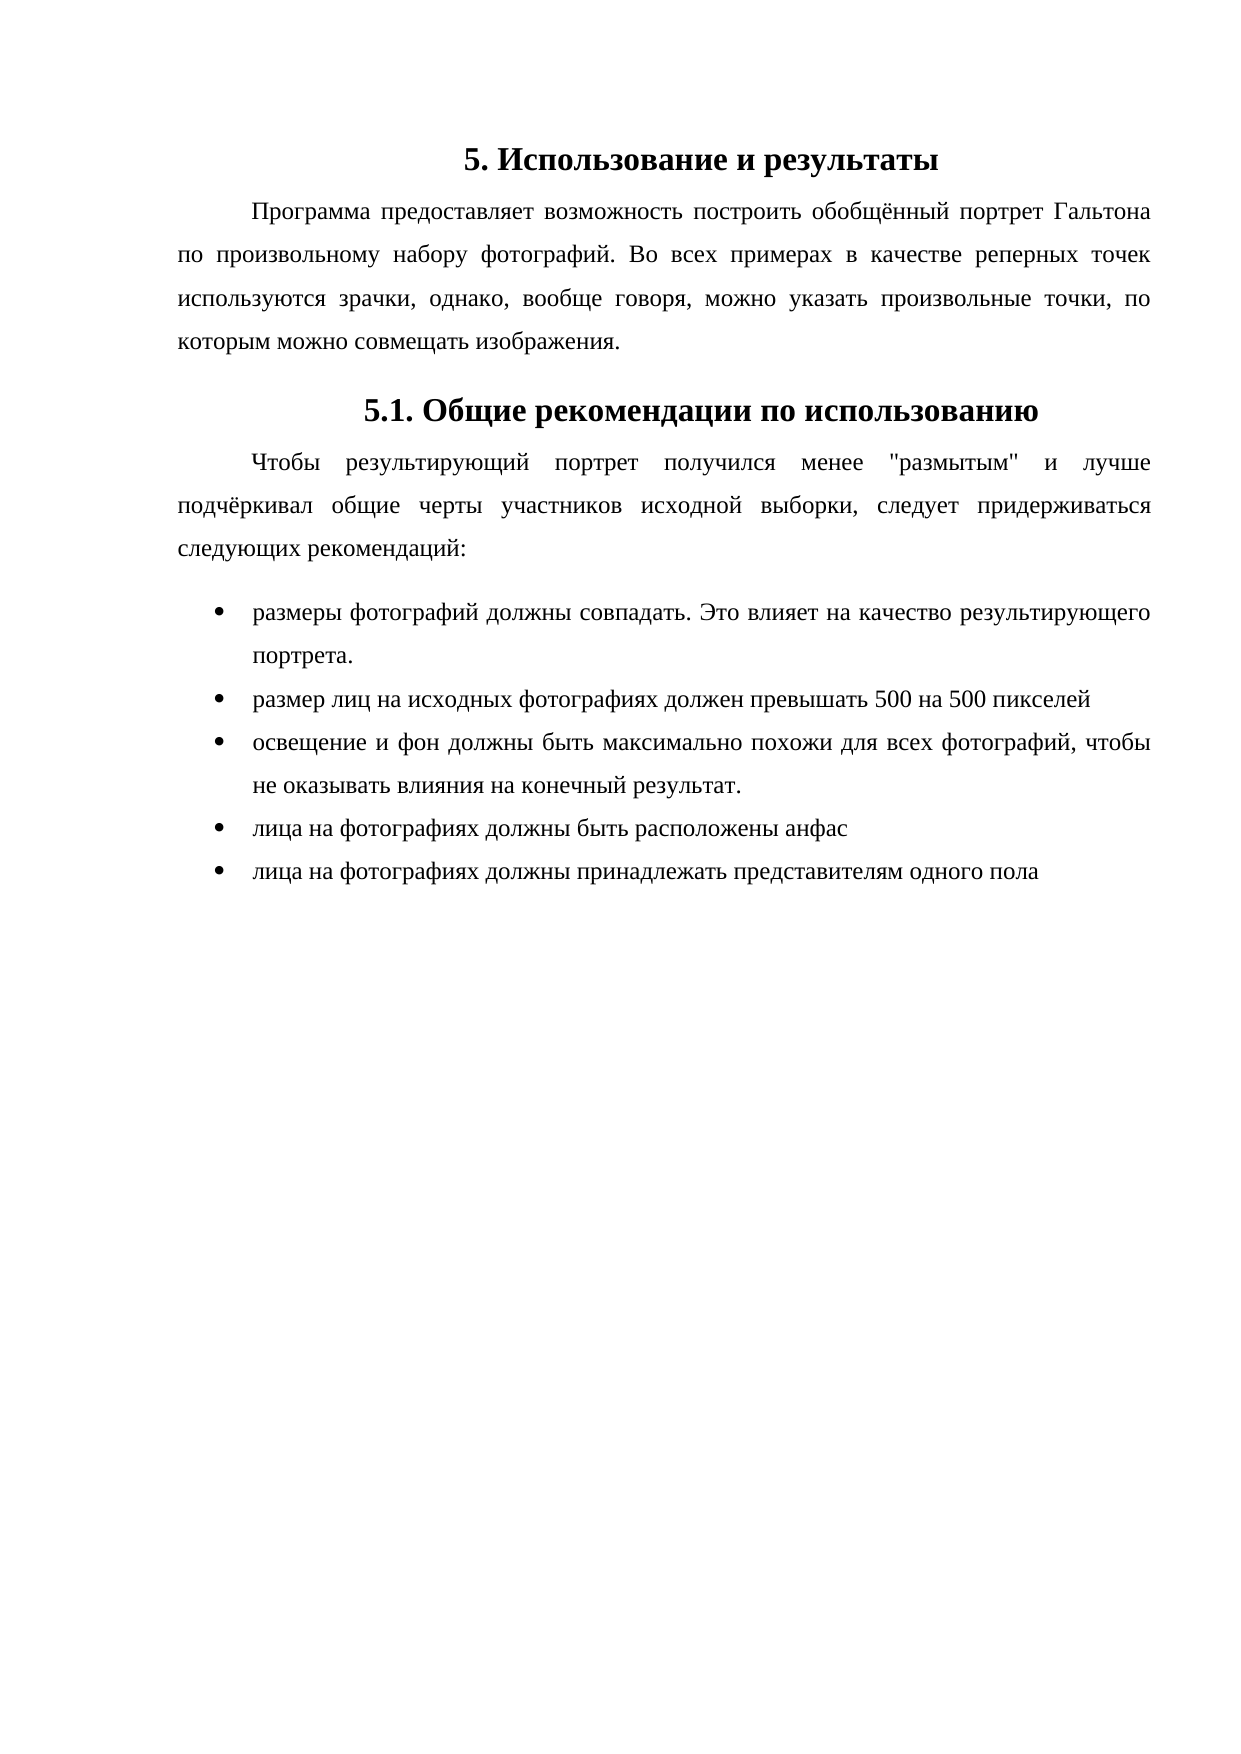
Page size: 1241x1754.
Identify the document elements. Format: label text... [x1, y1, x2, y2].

text Чтобы результирующий портрет получился менее "размытым" и лучше подчёркивал общие черты участников исходной выборки, следует придерживаться следующих рекомендаций: [177, 447, 1152, 562]
subtitle 5. Использование и результаты [177, 139, 1152, 177]
list лица на фотографиях должны принадлежать представителям одного пола [215, 856, 1152, 885]
list освещение и фон должны быть максимально похожи для всех фотографий, чтобы не оказывать влияния на конечный результат. [215, 727, 1152, 799]
subtitle 5.1. Общие рекомендации по использованию [177, 390, 1152, 428]
list размеры фотографий должны совпадать. Это влияет на качество результирующего портрета. [215, 597, 1152, 669]
list лица на фотографиях должны быть расположены анфас [215, 813, 1152, 842]
list размер лиц на исходных фотографиях должен превышать 500 на 500 пикселей [215, 684, 1152, 712]
text Программа предоставляет возможность построить обобщённый портрет Гальтона по произвольному набору фотографий. Во всех примерах в качестве реперных точек используются зрачки, однако, вообще говоря, можно указать произвольные точки, по которым можно совмещать изображения. [177, 196, 1152, 354]
